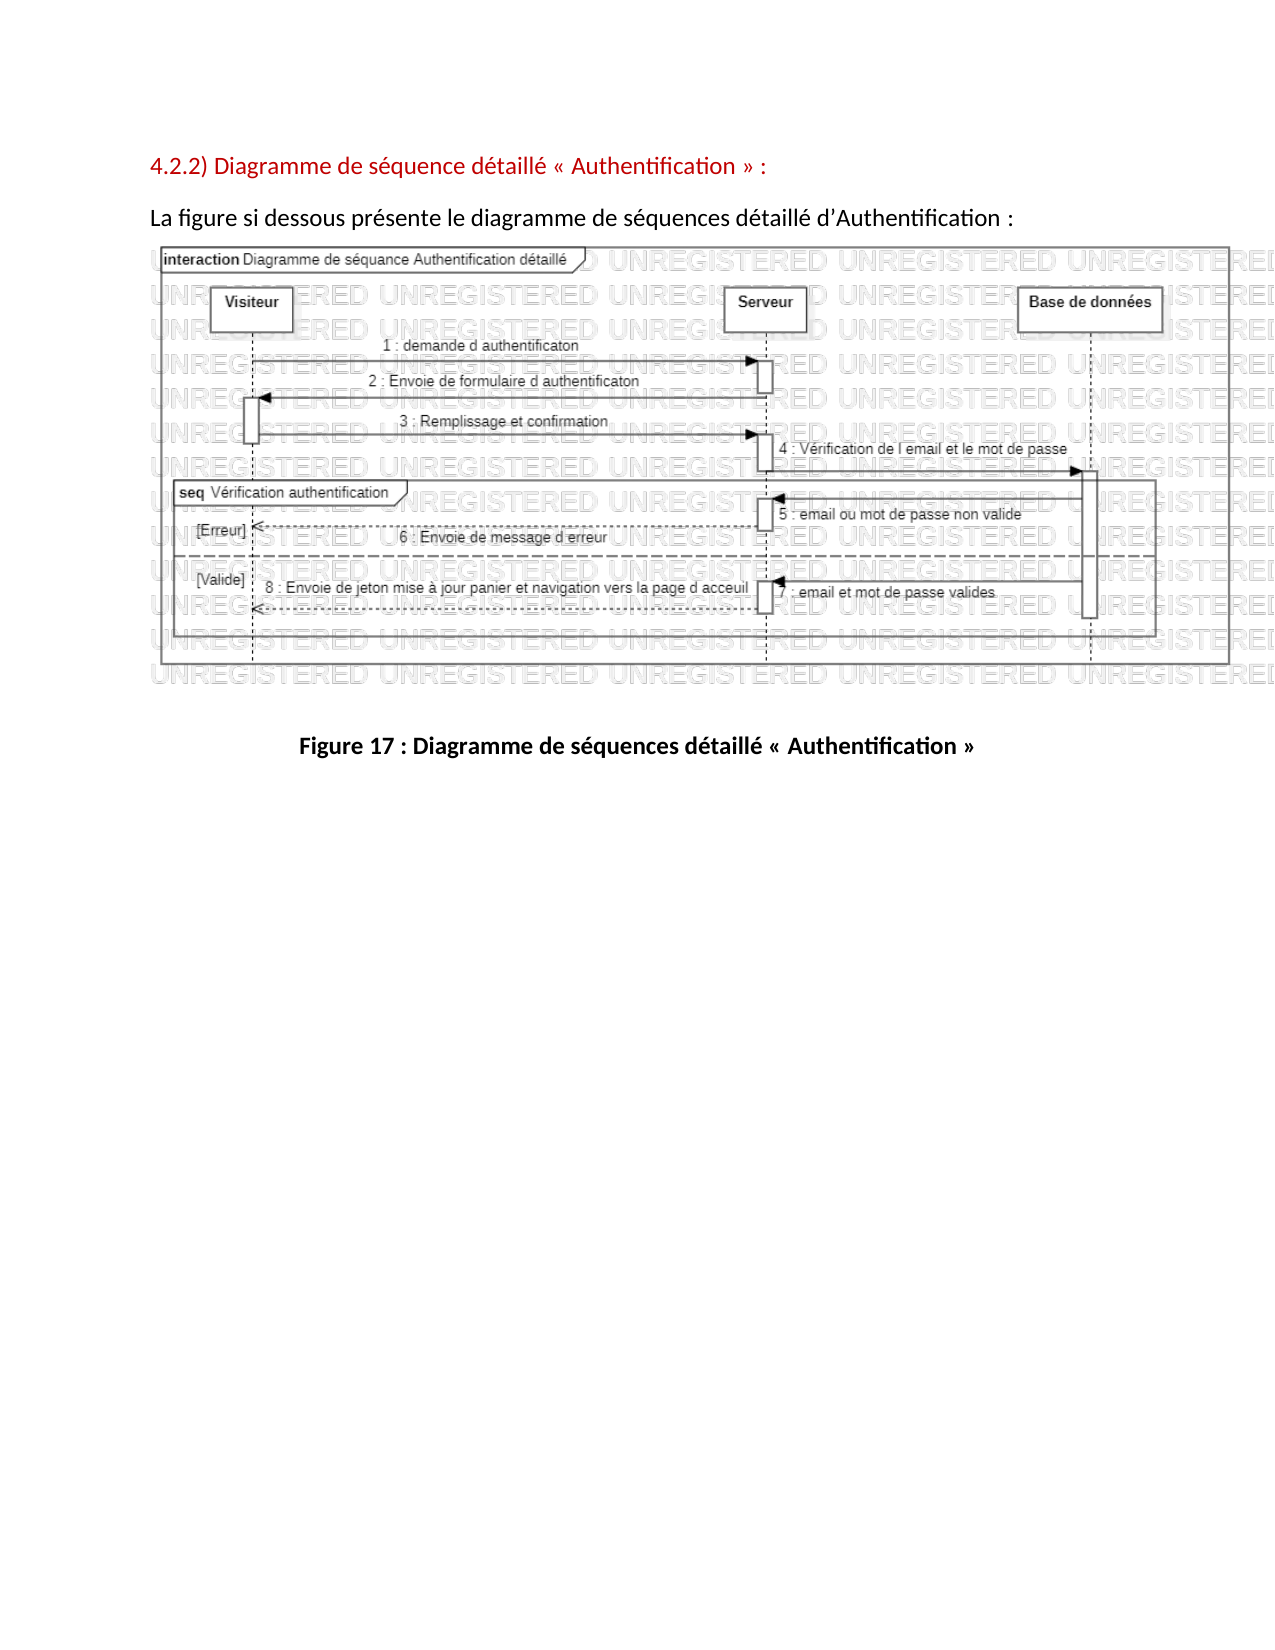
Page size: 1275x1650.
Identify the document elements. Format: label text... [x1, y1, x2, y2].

text 4.2.2) Diagramme de séquence détaillé « Authentification » : [150, 150, 1125, 181]
text Figure 17 : Diagramme de séquences détaillé « Authentification » [150, 731, 1125, 761]
picture [150, 236, 1274, 710]
text La figure si dessous présente le diagramme de séquences détaillé d’Authentification : [150, 202, 1125, 236]
